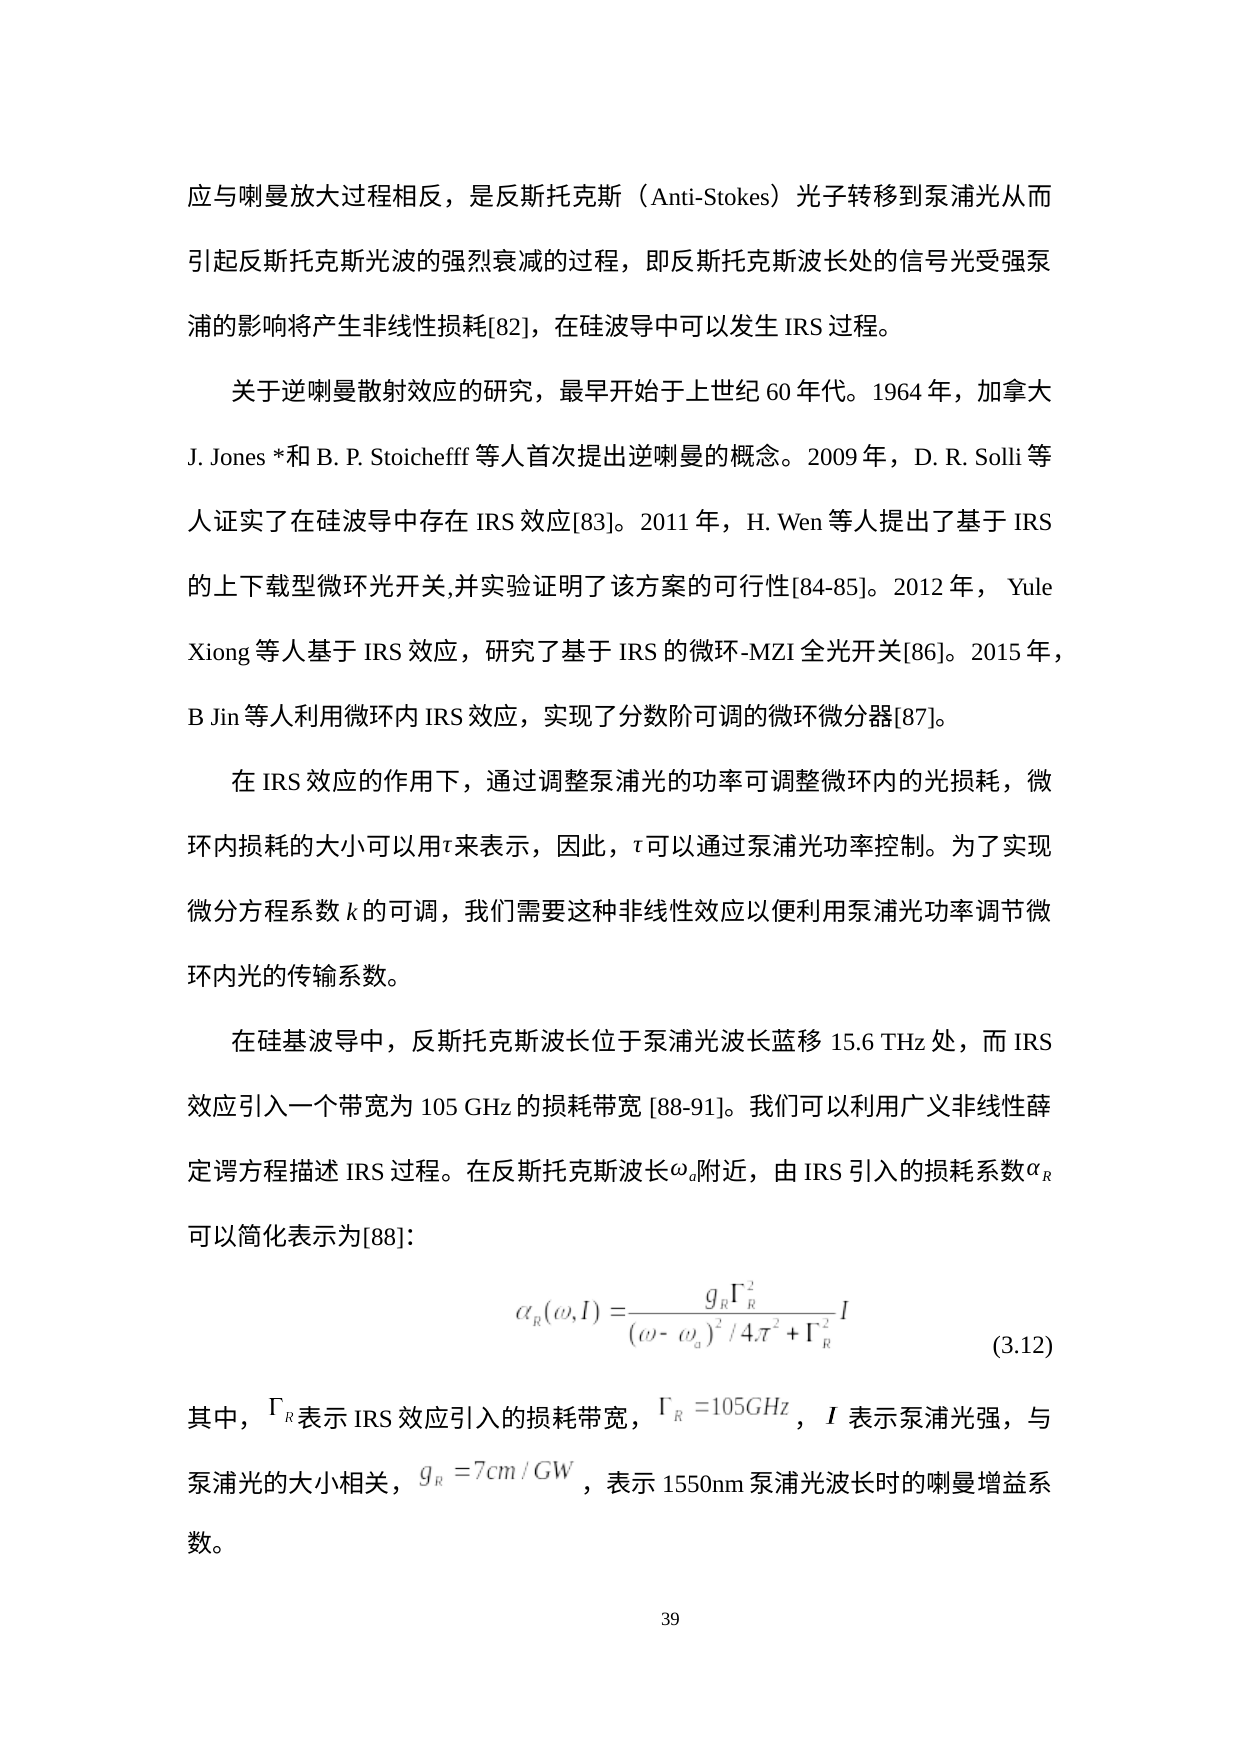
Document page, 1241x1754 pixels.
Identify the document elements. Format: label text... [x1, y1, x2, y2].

text 其中，表示IRS效应引入的损耗带宽，，表示泵浦光强，与泵浦光的大小相关，，表示1550nm泵浦光波长时的喇曼增益系数。 [187, 1379, 1053, 1574]
text 在IRS效应的作用下，通过调整泵浦光的功率可调整微环内的光损耗，微环内损耗的大小可以用来表示，因此，可以通过泵浦光功率控制。为了实现微分方程系数k的可调，我们需要这种非线性效应以便利用泵浦光功率调节微环内光的传输系数。 [187, 747, 1053, 1007]
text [187, 162, 1053, 357]
text 在硅基波导中，反斯托克斯波长位于泵浦光波长蓝移15.6 THz处，而IRS效应引入一个带宽为105 GHz的损耗带宽 [88-91]。我们可以利用广义非线性薛定谔方程描述IRS过程。在反斯托克斯波长附近，由IRS引入的损耗系数可以简化表示为[88]： [187, 1007, 1053, 1267]
text 关于逆喇曼散射效应的研究，最早开始于上世纪60年代。1964年，加拿大J. Jones *和B. P. Stoichefff等人首次提出逆喇曼的概念。2009年，D. R. Solli等人证实了在硅波导中存在IRS效应[83]。2011年，H. Wen等人提出了基于IRS的上下载型微环光开关,并实验证明了该方案的可行性[84-85]。2012年， Yule Xiong等人基于IRS效应，研究了基于IRS的微环-MZI全光开关[86]。2015年，B Jin等人利用微环内IRS效应，实现了分数阶可调的微环微分器[87]。 [187, 357, 1053, 747]
text (3.12) [187, 1267, 1053, 1364]
